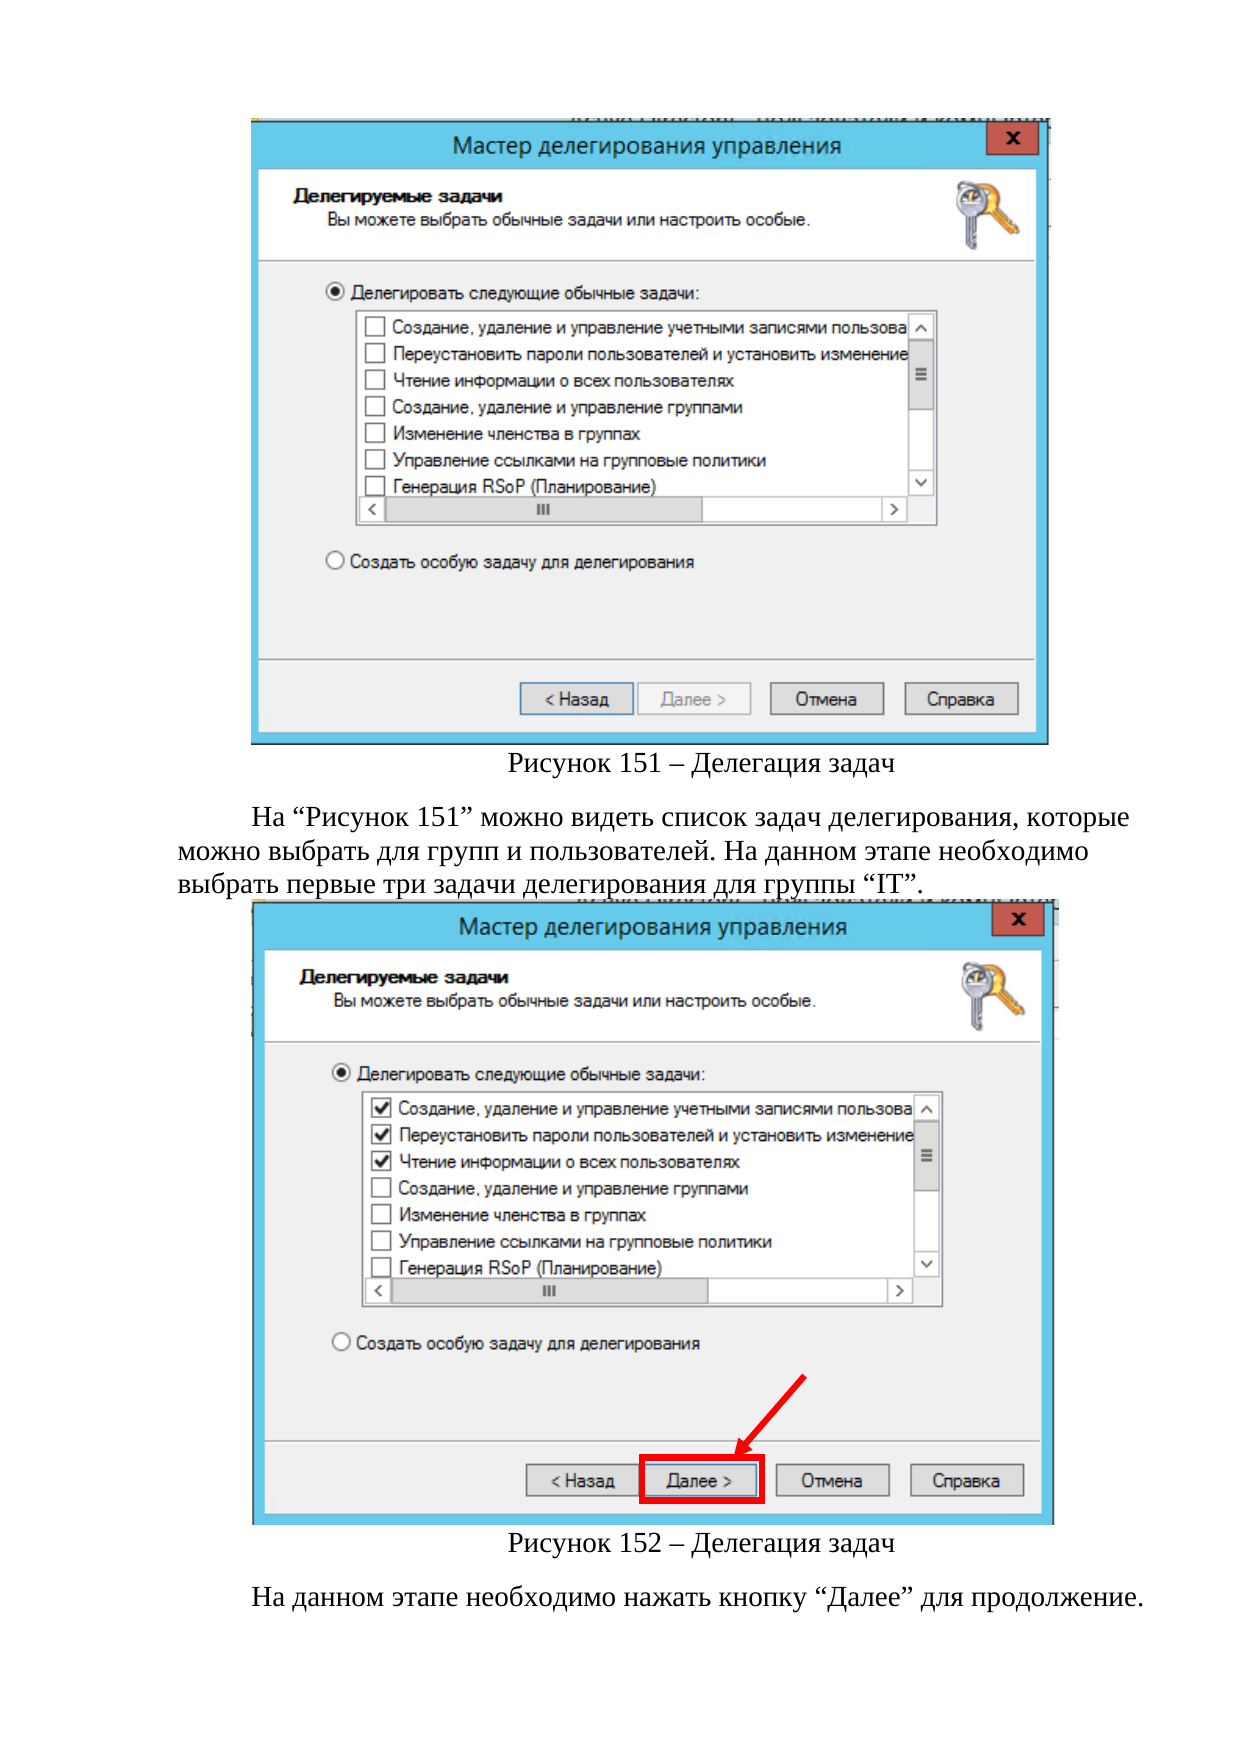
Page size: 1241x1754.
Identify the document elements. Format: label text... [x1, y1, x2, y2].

text На “Рисунок 151” можно видеть список задач делегирования, которые можно выбрать для групп и пользователей. На данном этапе необходимо выбрать первые три задачи делегирования для группы “IT”. [177, 799, 1152, 900]
picture [251, 899, 1059, 1525]
text Рисунок 151 – Делегация задач [177, 745, 1152, 778]
picture [251, 118, 1052, 745]
text Рисунок 152 – Делегация задач [177, 1525, 1152, 1558]
text На данном этапе необходимо нажать кнопку “Далее” для продолжение. [177, 1579, 1152, 1613]
